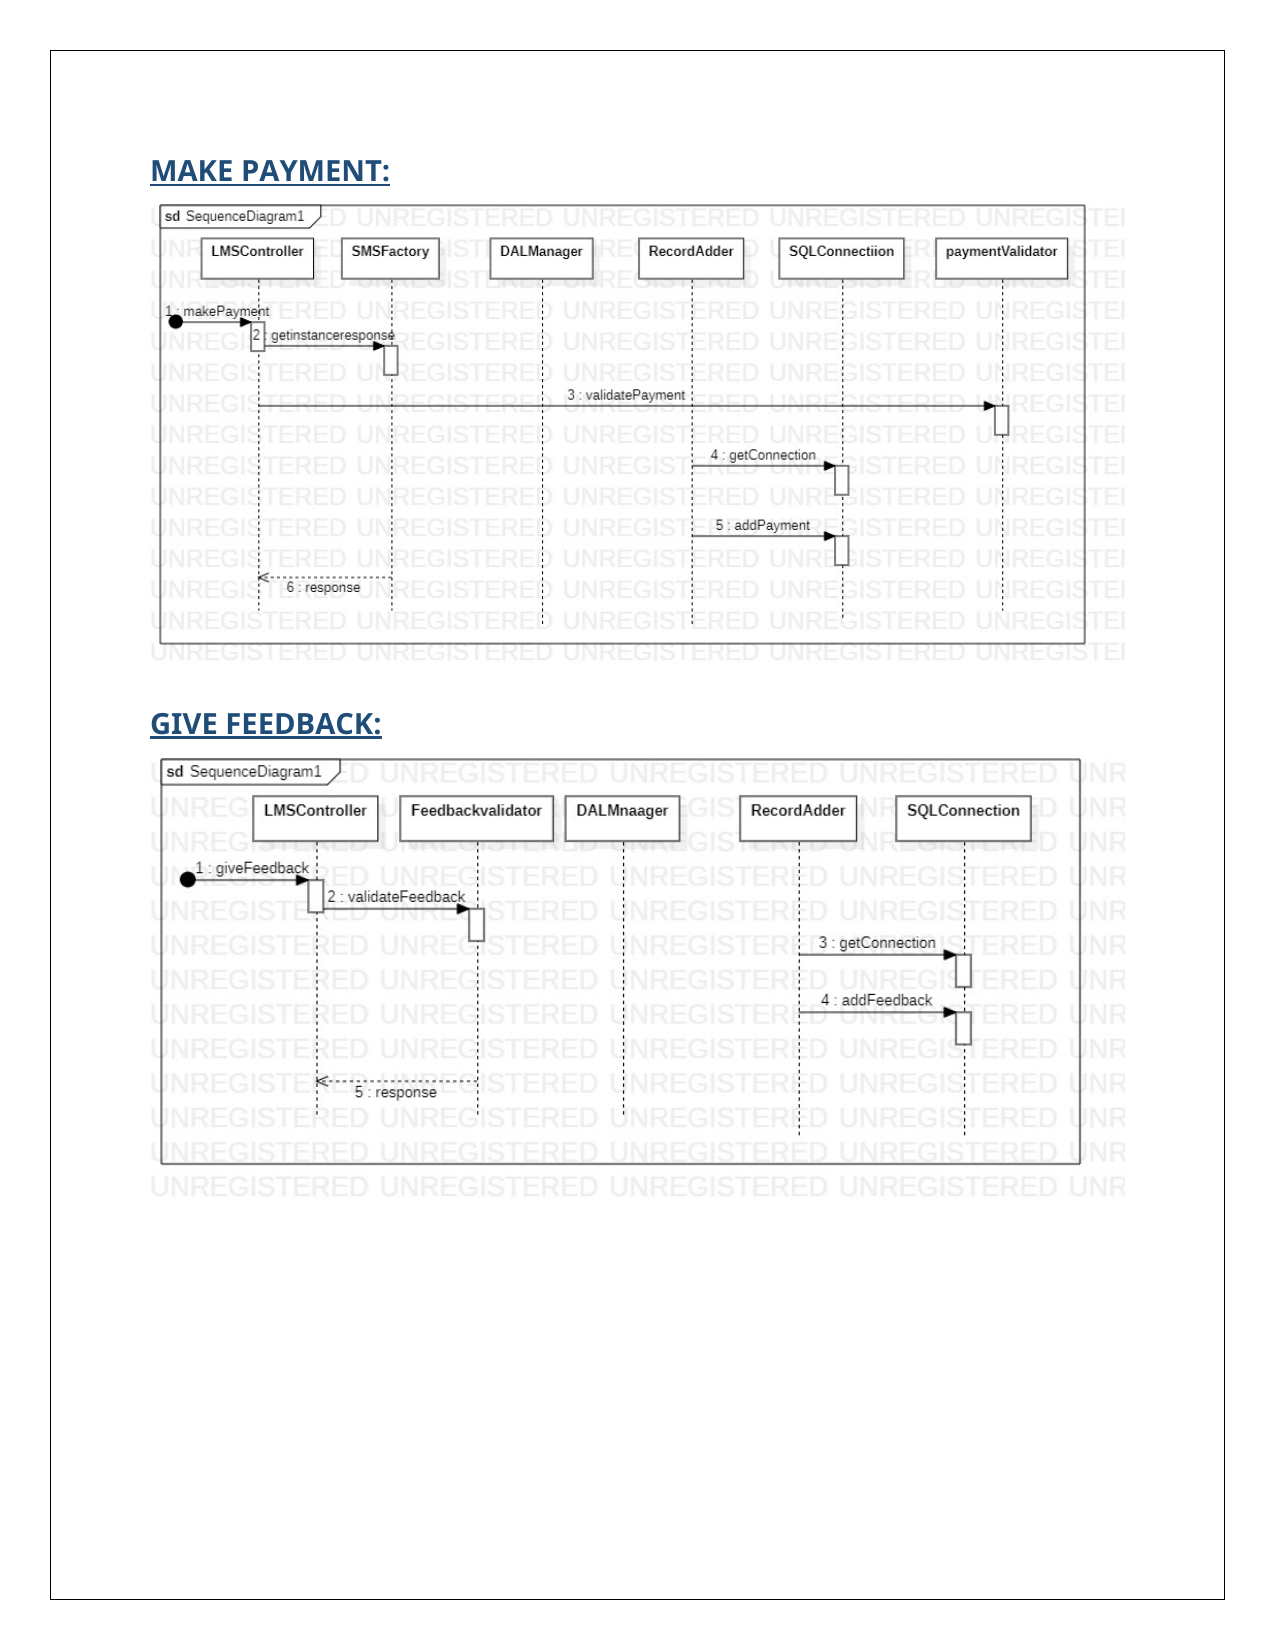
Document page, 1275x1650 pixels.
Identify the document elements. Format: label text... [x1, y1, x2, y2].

picture [150, 748, 1125, 1210]
subtitle GIVE FEEDBACK: [150, 703, 1125, 743]
picture [150, 195, 1125, 685]
subtitle MAKE PAYMENT: [150, 150, 1125, 190]
